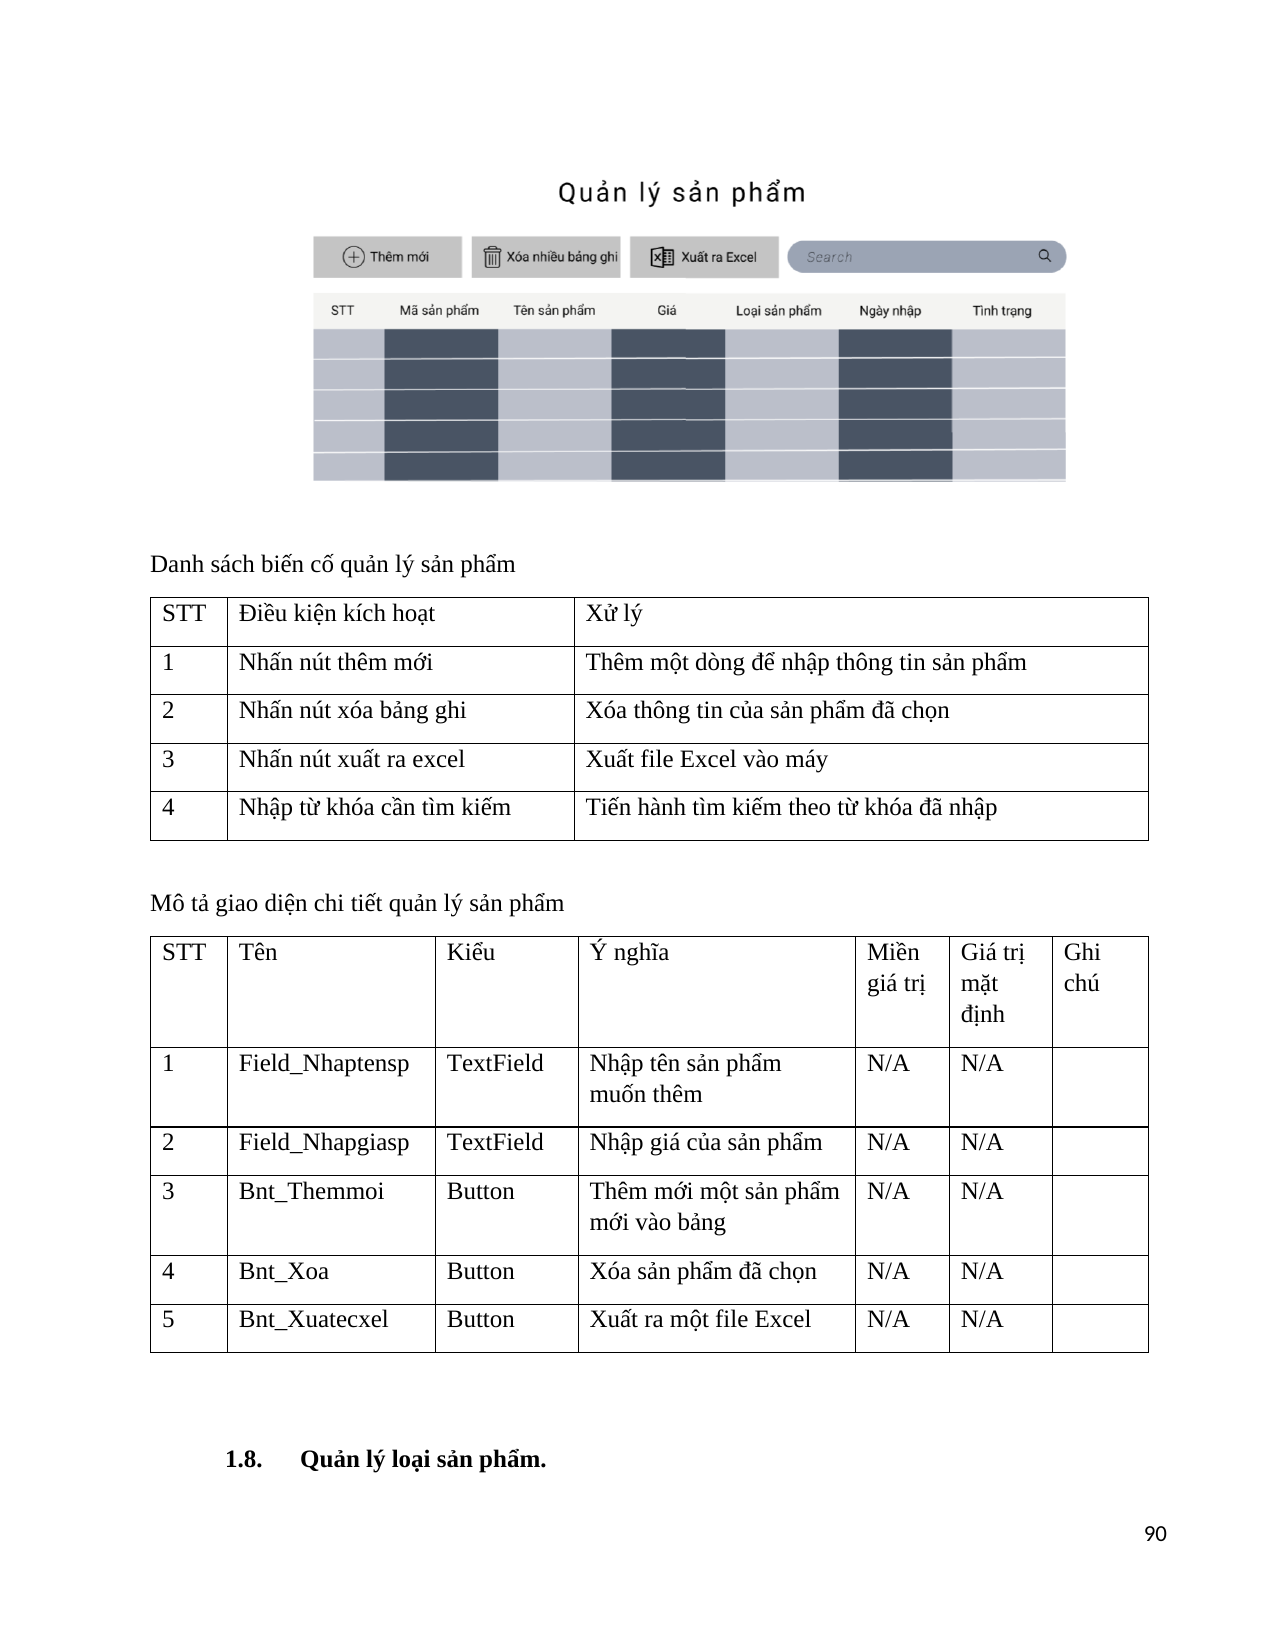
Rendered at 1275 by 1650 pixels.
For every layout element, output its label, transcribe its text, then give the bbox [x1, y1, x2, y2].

table_cell N/A [950, 1305, 1052, 1352]
table_cell 3 [151, 1176, 227, 1255]
table_header Ghi chú [1053, 937, 1148, 1047]
table_cell [1053, 1305, 1148, 1352]
picture [300, 150, 1082, 519]
table_cell Nhấn nút xóa bảng ghi [228, 695, 574, 743]
table_cell 2 [151, 695, 227, 743]
table_cell Xóa thông tin của sản phẩm đã chọn [575, 695, 1148, 743]
table_cell N/A [950, 1128, 1052, 1175]
table_cell Button [436, 1256, 578, 1303]
table_cell Nhập giá của sản phẩm [579, 1128, 855, 1175]
table_cell Nhấn nút xuất ra excel [228, 744, 574, 791]
table_header Xử lý [575, 598, 1148, 646]
table_cell 2 [151, 1128, 227, 1175]
table_cell Nhập tên sản phẩm muốn thêm [579, 1048, 855, 1126]
table_cell Thêm mới một sản phẩm mới vào bảng [579, 1176, 855, 1255]
table_cell [1053, 1176, 1148, 1255]
table_cell 3 [151, 744, 227, 791]
table_header Kiểu [436, 937, 578, 1047]
table_header Giá trị mặt định [950, 937, 1052, 1047]
table_header Ý nghĩa [579, 937, 855, 1047]
table_cell Bnt_Themmoi [228, 1176, 435, 1255]
table_cell N/A [856, 1128, 949, 1175]
table_cell 5 [151, 1305, 227, 1352]
table_cell N/A [950, 1256, 1052, 1303]
table_cell Tiến hành tìm kiếm theo từ khóa đã nhập [575, 792, 1148, 840]
table_cell Xuất file Excel vào máy [575, 744, 1148, 791]
table_header STT [151, 937, 227, 1047]
table_cell Field_Nhaptensp [228, 1048, 435, 1126]
table_cell Thêm một dòng để nhập thông tin sản phẩm [575, 647, 1148, 694]
table_cell Field_Nhapgiasp [228, 1128, 435, 1175]
table_cell 4 [151, 792, 227, 840]
table_header Miền giá trị [856, 937, 949, 1047]
table_cell Xuất ra một file Excel [579, 1305, 855, 1352]
table_cell N/A [856, 1305, 949, 1352]
table_cell Button [436, 1305, 578, 1352]
table_cell Bnt_Xoa [228, 1256, 435, 1303]
table_cell N/A [856, 1256, 949, 1303]
table_cell N/A [950, 1048, 1052, 1126]
table_cell 1 [151, 647, 227, 694]
table_cell 4 [151, 1256, 227, 1303]
table_cell N/A [950, 1176, 1052, 1255]
text Danh sách biến cố quản lý sản phẩm [150, 549, 1167, 578]
list Quản lý loại sản phẩm. [225, 1444, 1167, 1473]
table_header Tên [228, 937, 435, 1047]
table_cell [1053, 1128, 1148, 1175]
table_header Điều kiện kích hoạt [228, 598, 574, 646]
table_header STT [151, 598, 227, 646]
table_cell Button [436, 1176, 578, 1255]
table_cell Xóa sản phẩm đã chọn [579, 1256, 855, 1303]
table_cell TextField [436, 1048, 578, 1126]
table_cell Nhập từ khóa cần tìm kiếm [228, 792, 574, 840]
table_cell TextField [436, 1128, 578, 1175]
table_cell N/A [856, 1048, 949, 1126]
text Mô tả giao diện chi tiết quản lý sản phẩm [150, 888, 1167, 917]
table_cell N/A [856, 1176, 949, 1255]
table_cell [1053, 1256, 1148, 1303]
table_cell Nhấn nút thêm mới [228, 647, 574, 694]
table_cell [1053, 1048, 1148, 1126]
table_cell Bnt_Xuatecxel [228, 1305, 435, 1352]
table_cell 1 [151, 1048, 227, 1126]
